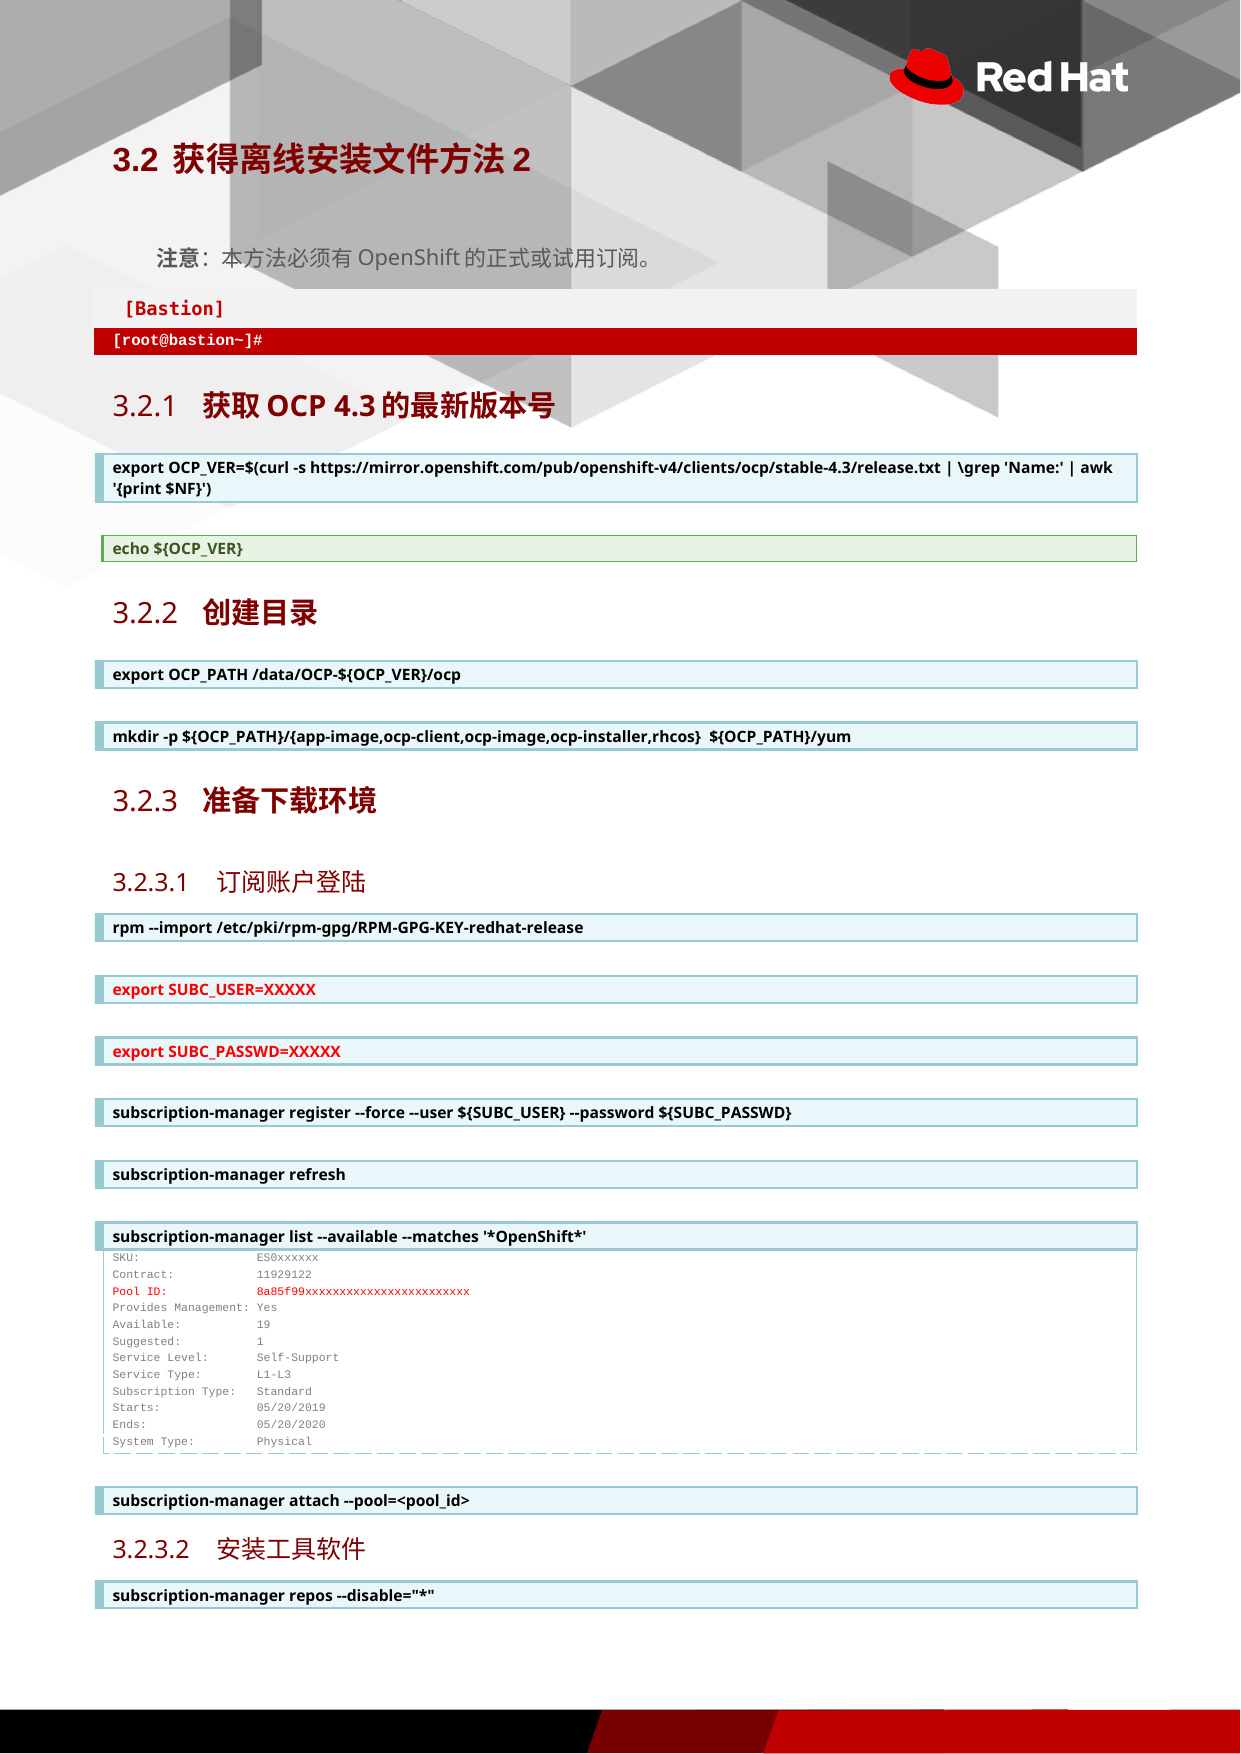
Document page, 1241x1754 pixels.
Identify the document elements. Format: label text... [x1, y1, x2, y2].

text Available: 19 [112, 1317, 1128, 1334]
text subscription-manager list --available --matches '*OpenShift*' [104, 1224, 1136, 1248]
text SKU: ES0xxxxxx [112, 1251, 1128, 1267]
text echo ${OCP_VER} [104, 536, 1136, 561]
text rpm --import /etc/pki/rpm-gpg/RPM-GPG-KEY-redhat-release [104, 915, 1136, 940]
subtitle 准备下载环境 [112, 767, 1128, 832]
picture [889, 48, 1128, 105]
text Contract: 11929122 [112, 1267, 1128, 1284]
text Provides Management: Yes [112, 1301, 1128, 1317]
text export OCP_PATH /data/OCP-${OCP_VER}/ocp [104, 662, 1136, 687]
text [Bastion] [104, 290, 1136, 327]
text subscription-manager register --force --user ${SUBC_USER} --password ${SUBC_PASSWD} [104, 1100, 1136, 1125]
text Pool ID: 8a85f99xxxxxxxxxxxxxxxxxxxxxxxx [112, 1284, 1128, 1301]
subtitle 获取OCP 4.3的最新版本号 [112, 371, 1128, 436]
subtitle 安装工具软件 [112, 1515, 1128, 1580]
subtitle 获得离线安装文件方法2 [112, 124, 1128, 189]
text Service Level: Self-Support [112, 1351, 1128, 1367]
text subscription-manager attach --pool=<pool_id> [104, 1488, 1136, 1513]
text Suggested: 1 [112, 1334, 1128, 1351]
text subscription-manager refresh [104, 1162, 1136, 1187]
subtitle 订阅账户登陆 [112, 848, 1128, 913]
text mkdir -p ${OCP_PATH}/{app-image,ocp-client,ocp-image,ocp-installer,rhcos} ${OCP_PATH}/yum [104, 724, 1136, 748]
text Ends: 05/20/2020 [112, 1417, 1128, 1434]
text 注意：本方法必须有OpenShift的正式或试用订阅。 [112, 241, 1128, 273]
text Subscription Type: Standard [112, 1384, 1128, 1401]
text export SUBC_PASSWD=XXXXX [104, 1039, 1136, 1063]
text [root@bastion~]# [104, 329, 1136, 354]
text Service Type: L1-L3 [112, 1367, 1128, 1384]
text export SUBC_USER=XXXXX [104, 977, 1136, 1002]
text subscription-manager repos --disable="*" [104, 1583, 1136, 1607]
text export OCP_VER=$(curl -s https://mirror.openshift.com/pub/openshift-v4/clients/ocp/stable-4.3/release.txt | \grep 'Name:' | awk '{print $NF}') [104, 455, 1136, 501]
text Starts: 05/20/2019 [112, 1401, 1128, 1417]
subtitle 创建目录 [112, 578, 1128, 643]
text System Type: Physical [103, 1434, 1137, 1454]
